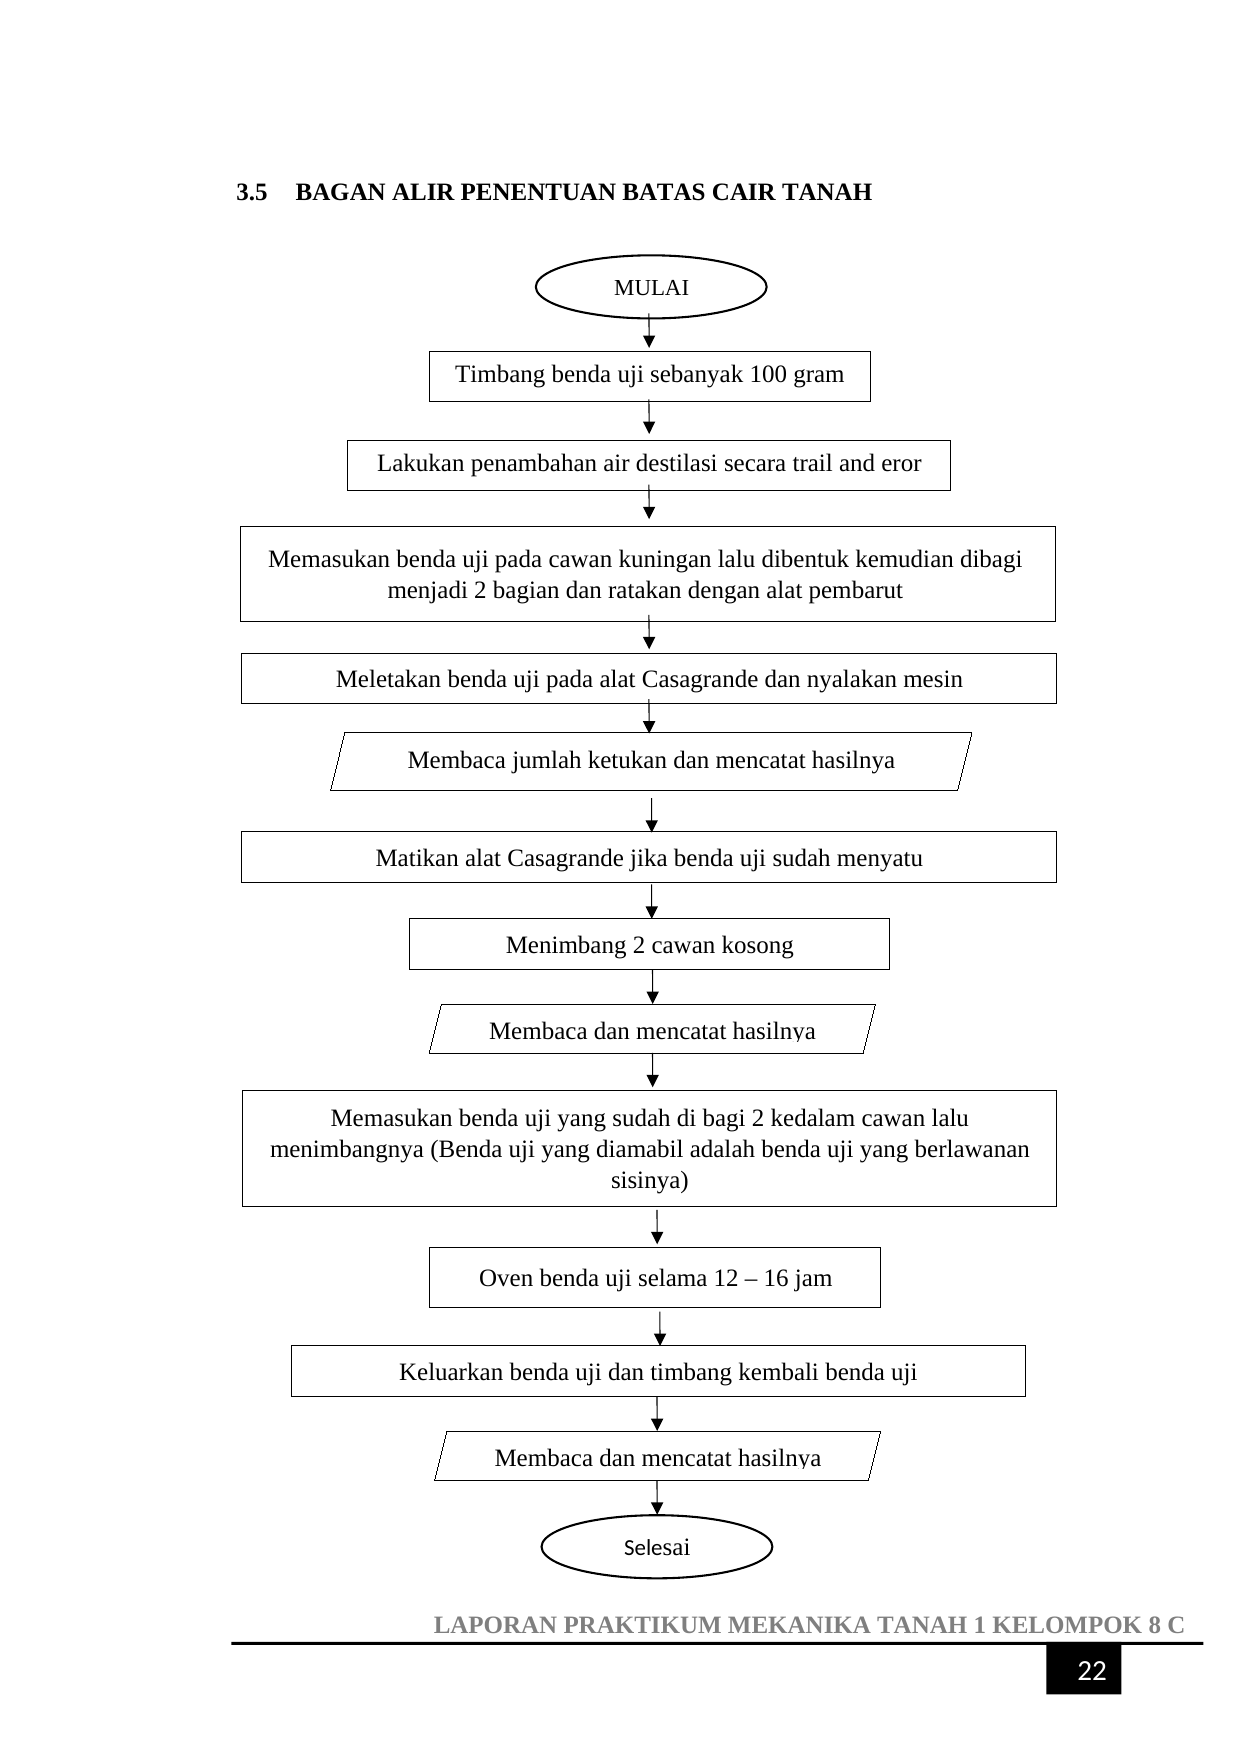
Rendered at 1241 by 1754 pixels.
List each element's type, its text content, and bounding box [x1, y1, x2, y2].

subtitle BAGAN ALIR PENENTUAN BATAS CAIR TANAH [236, 177, 1063, 206]
